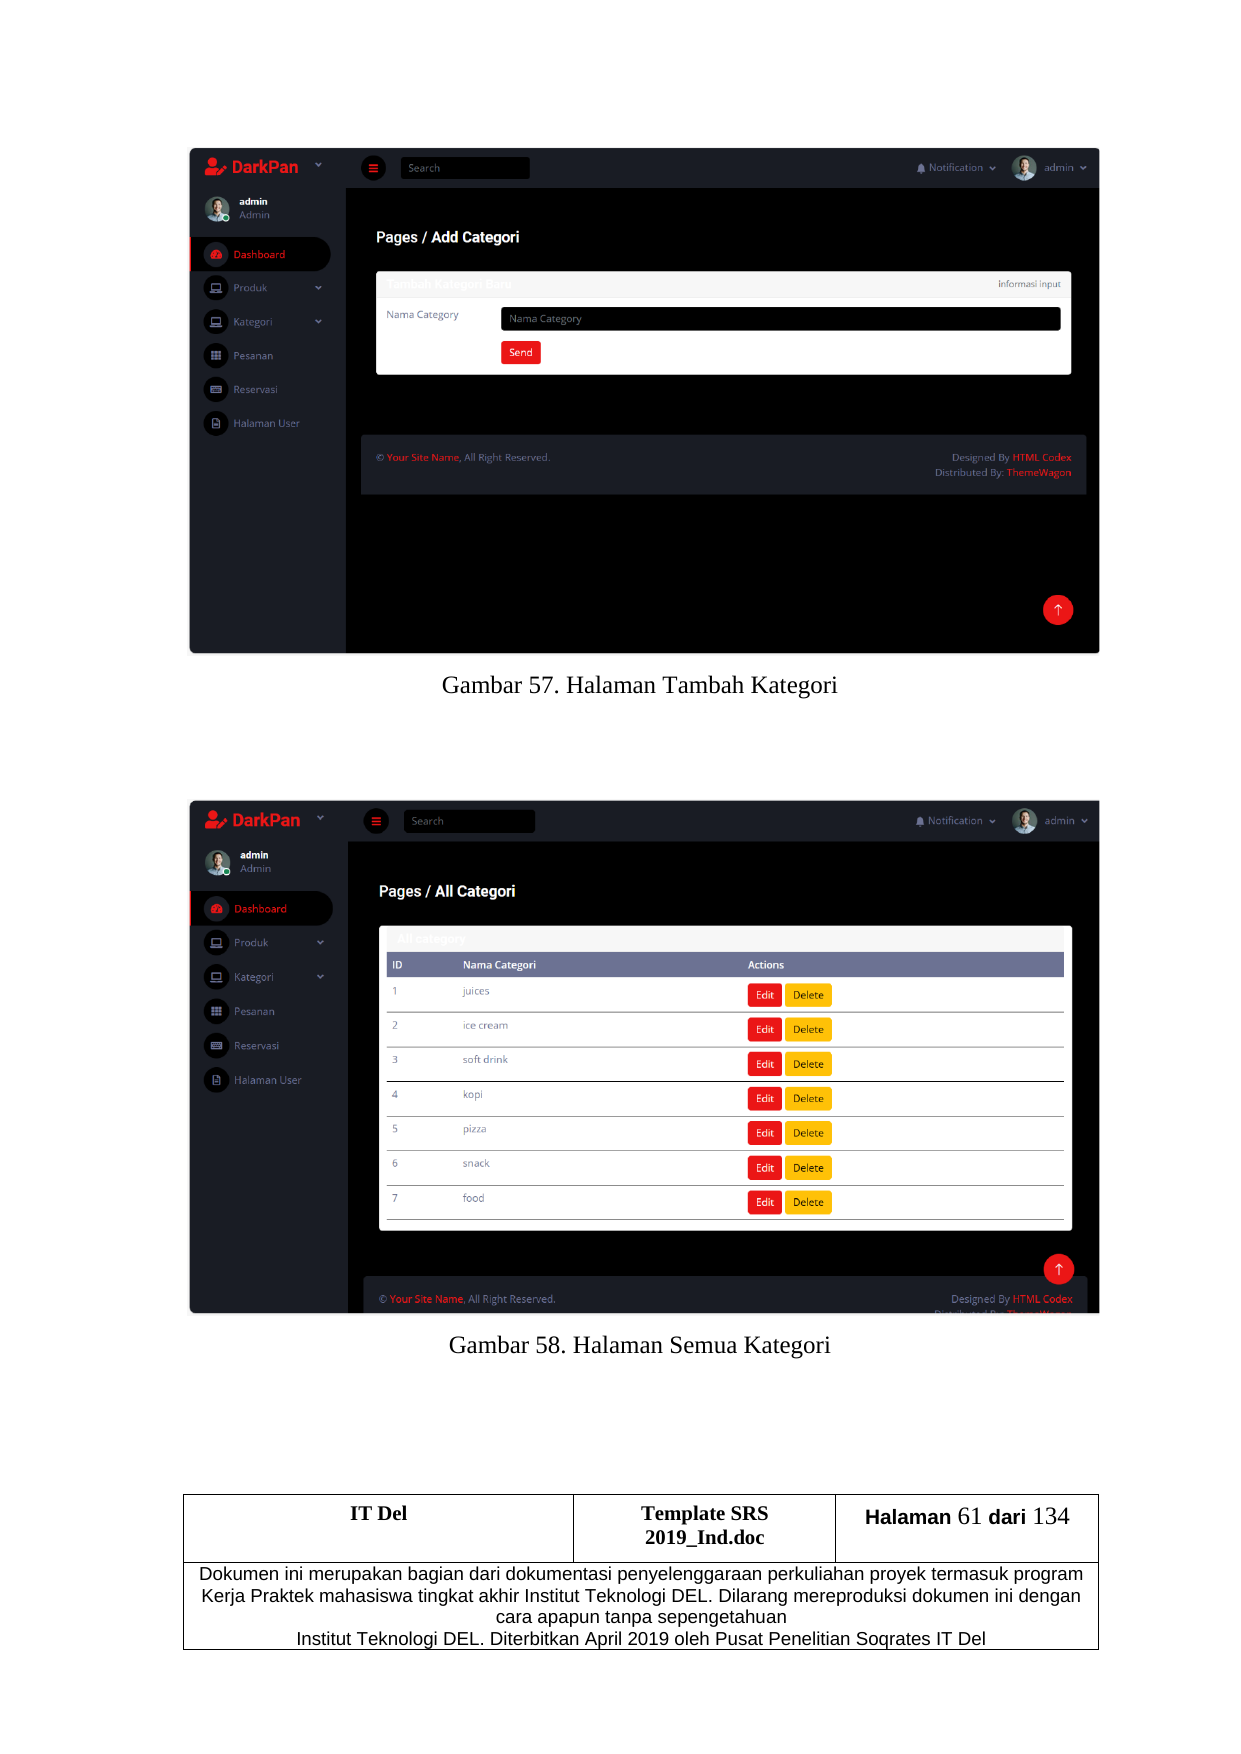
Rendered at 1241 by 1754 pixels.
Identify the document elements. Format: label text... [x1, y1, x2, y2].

picture [187, 147, 1100, 656]
text Gambar 57. Halaman Tambah Kategori [187, 670, 1092, 699]
text Gambar 58. Halaman Semua Kategori [187, 1330, 1092, 1359]
picture [187, 799, 1100, 1316]
